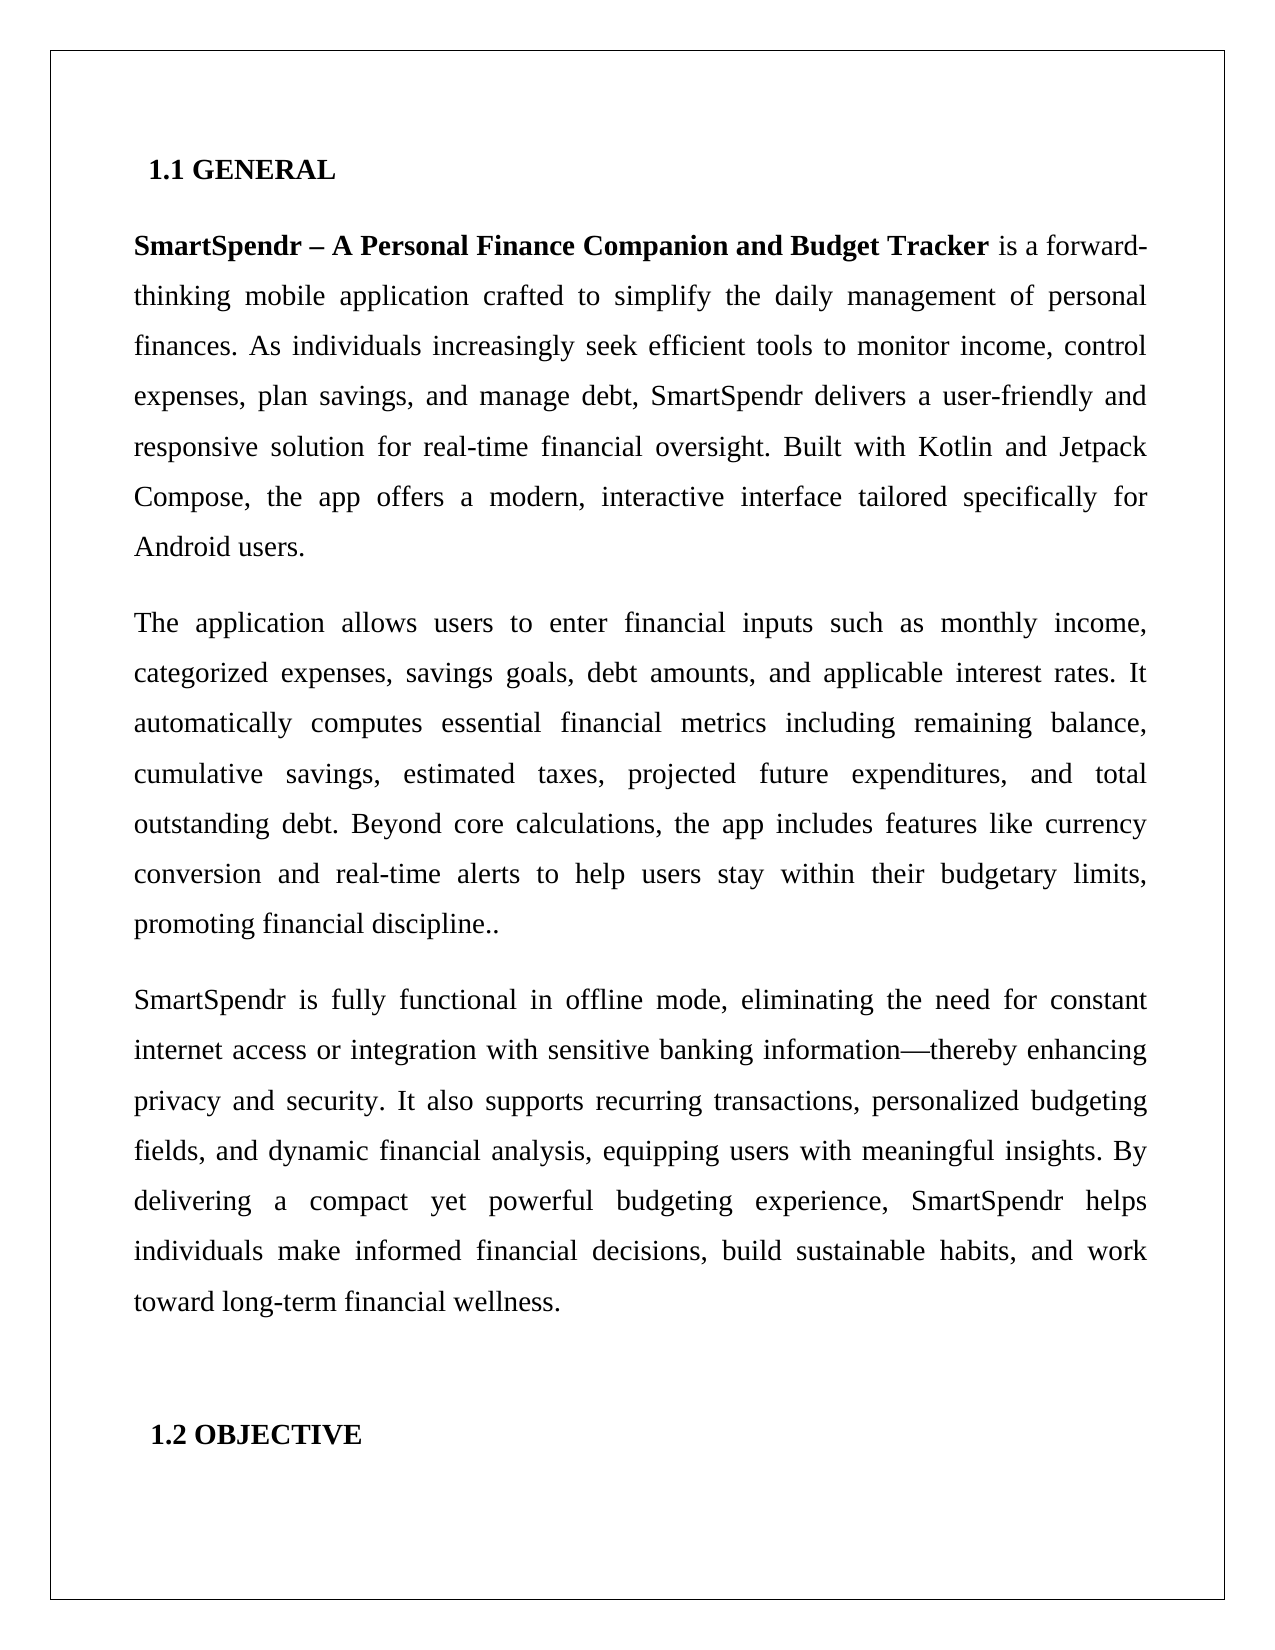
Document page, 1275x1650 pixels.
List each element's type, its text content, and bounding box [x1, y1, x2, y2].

subtitle The application allows users to enter financial inputs such as monthly income, categorized expenses, savings goals, debt amounts, and applicable interest rates. It automatically computes essential financial metrics including remaining balance, cumulative savings, estimated taxes, projected future expenditures, and total outstanding debt. Beyond core calculations, the app includes features like currency conversion and real-time alerts to help users stay within their budgetary limits, promoting financial discipline.. [133, 605, 1148, 940]
subtitle SmartSpendr – A Personal Finance Companion and Budget Tracker is a forward-thinking mobile application crafted to simplify the daily management of personal finances. As individuals increasingly seek efficient tools to monitor income, control expenses, plan savings, and manage debt, SmartSpendr delivers a user-friendly and responsive solution for real-time financial oversight. Built with Kotlin and Jetpack Compose, the app offers a modern, interactive interface tailored specifically for Android users. [133, 228, 1148, 563]
text 1.1 GENERAL [133, 152, 1148, 186]
subtitle SmartSpendr is fully functional in offline mode, eliminating the need for constant internet access or integration with sensitive banking information—thereby enhancing privacy and security. It also supports recurring transactions, personalized budgeting fields, and dynamic financial analysis, equipping users with meaningful insights. By delivering a compact yet powerful budgeting experience, SmartSpendr helps individuals make informed financial decisions, build sustainable habits, and work toward long-term financial wellness. [133, 982, 1148, 1317]
subtitle 1.2 OBJECTIVE [150, 1417, 1148, 1450]
